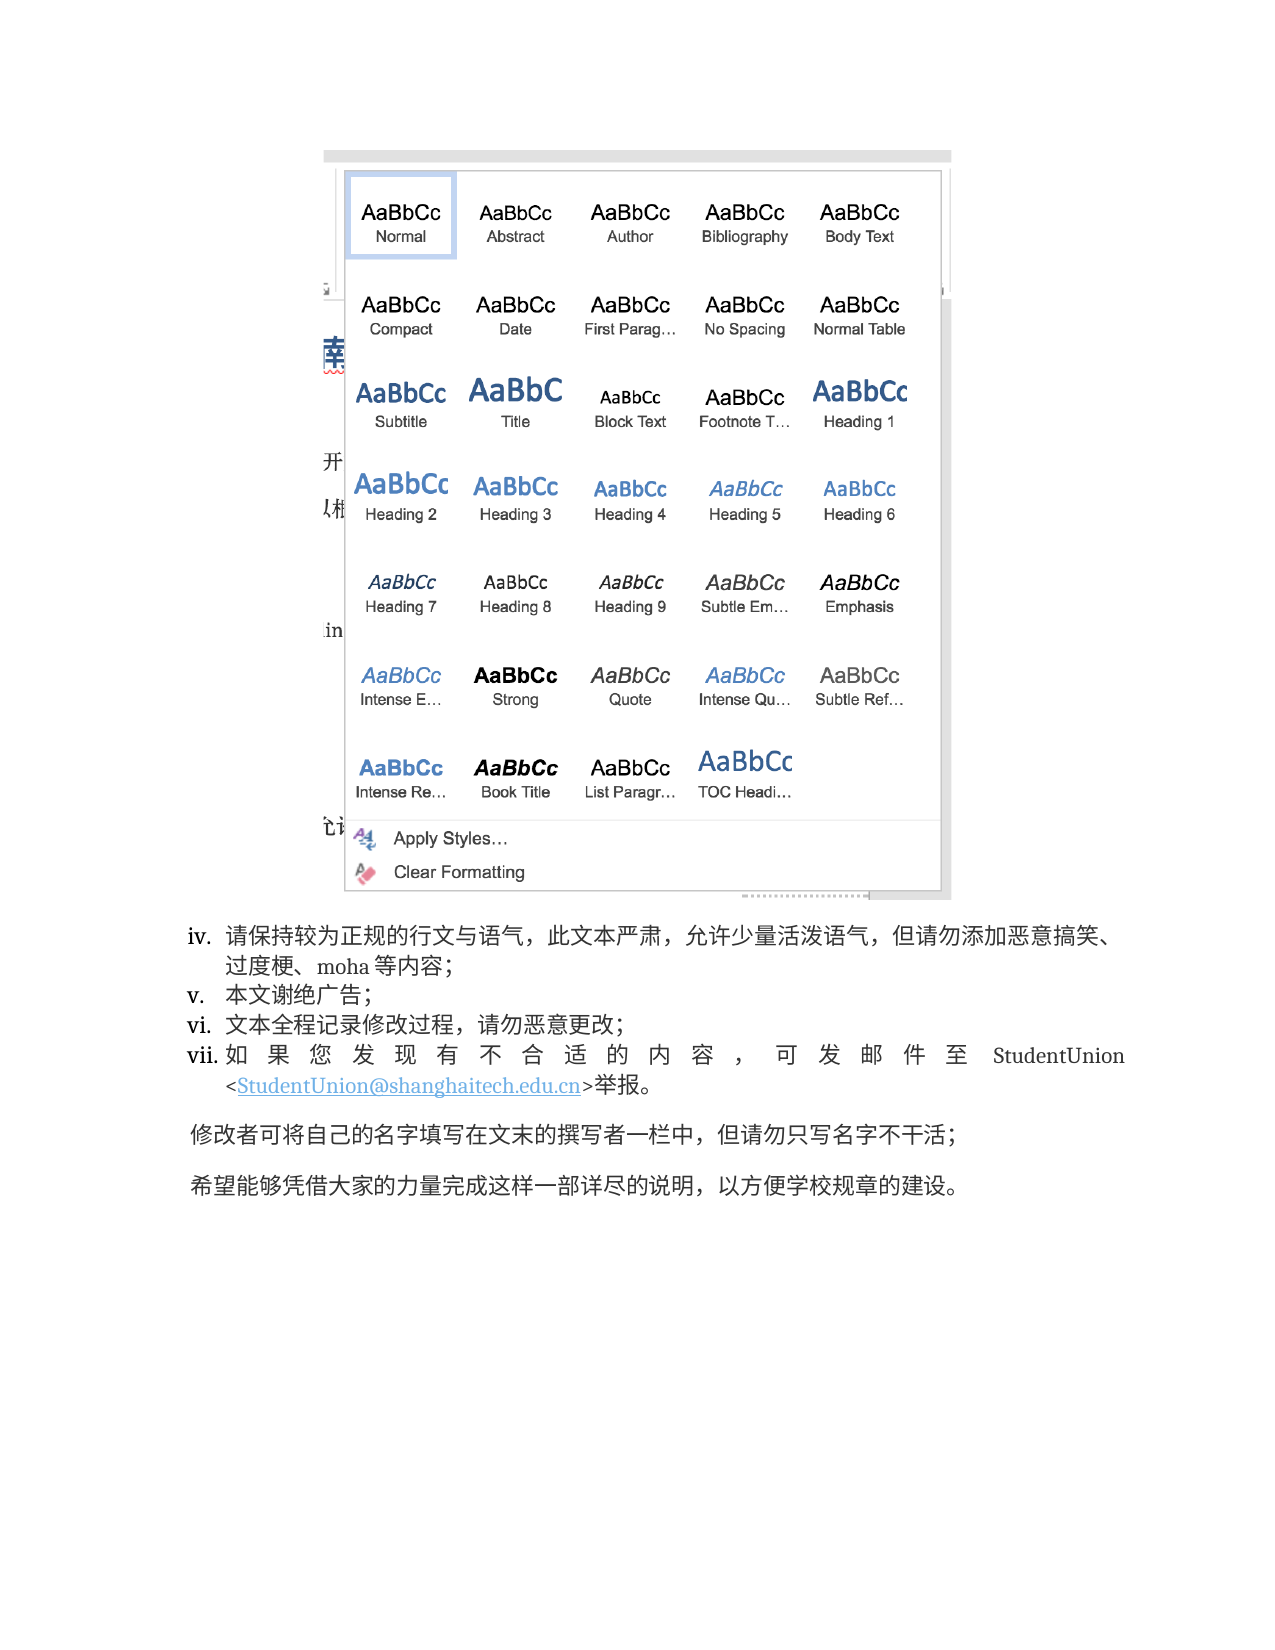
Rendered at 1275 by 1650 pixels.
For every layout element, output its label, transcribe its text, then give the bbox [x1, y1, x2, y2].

list 如果您发现有不合适的内容，可发邮件至StudentUnion <StudentUnion@shanghaitech.edu.cn>举报。 [187, 1039, 1125, 1099]
list 文本全程记录修改过程，请勿恶意更改； [187, 1010, 1125, 1039]
text 修改者可将自己的名字填写在文末的撰写者一栏中，但请勿只写名字不干活； [150, 1120, 1125, 1149]
text 希望能够凭借大家的力量完成这样一部详尽的说明，以方便学校规章的建设。 [150, 1170, 1125, 1200]
list 本文谢绝广告； [187, 980, 1125, 1010]
list 请保持较为正规的行文与语气，此文本严肃，允许少量活泼语气，但请勿添加恶意搞笑、过度梗、moha等内容； [187, 921, 1125, 980]
